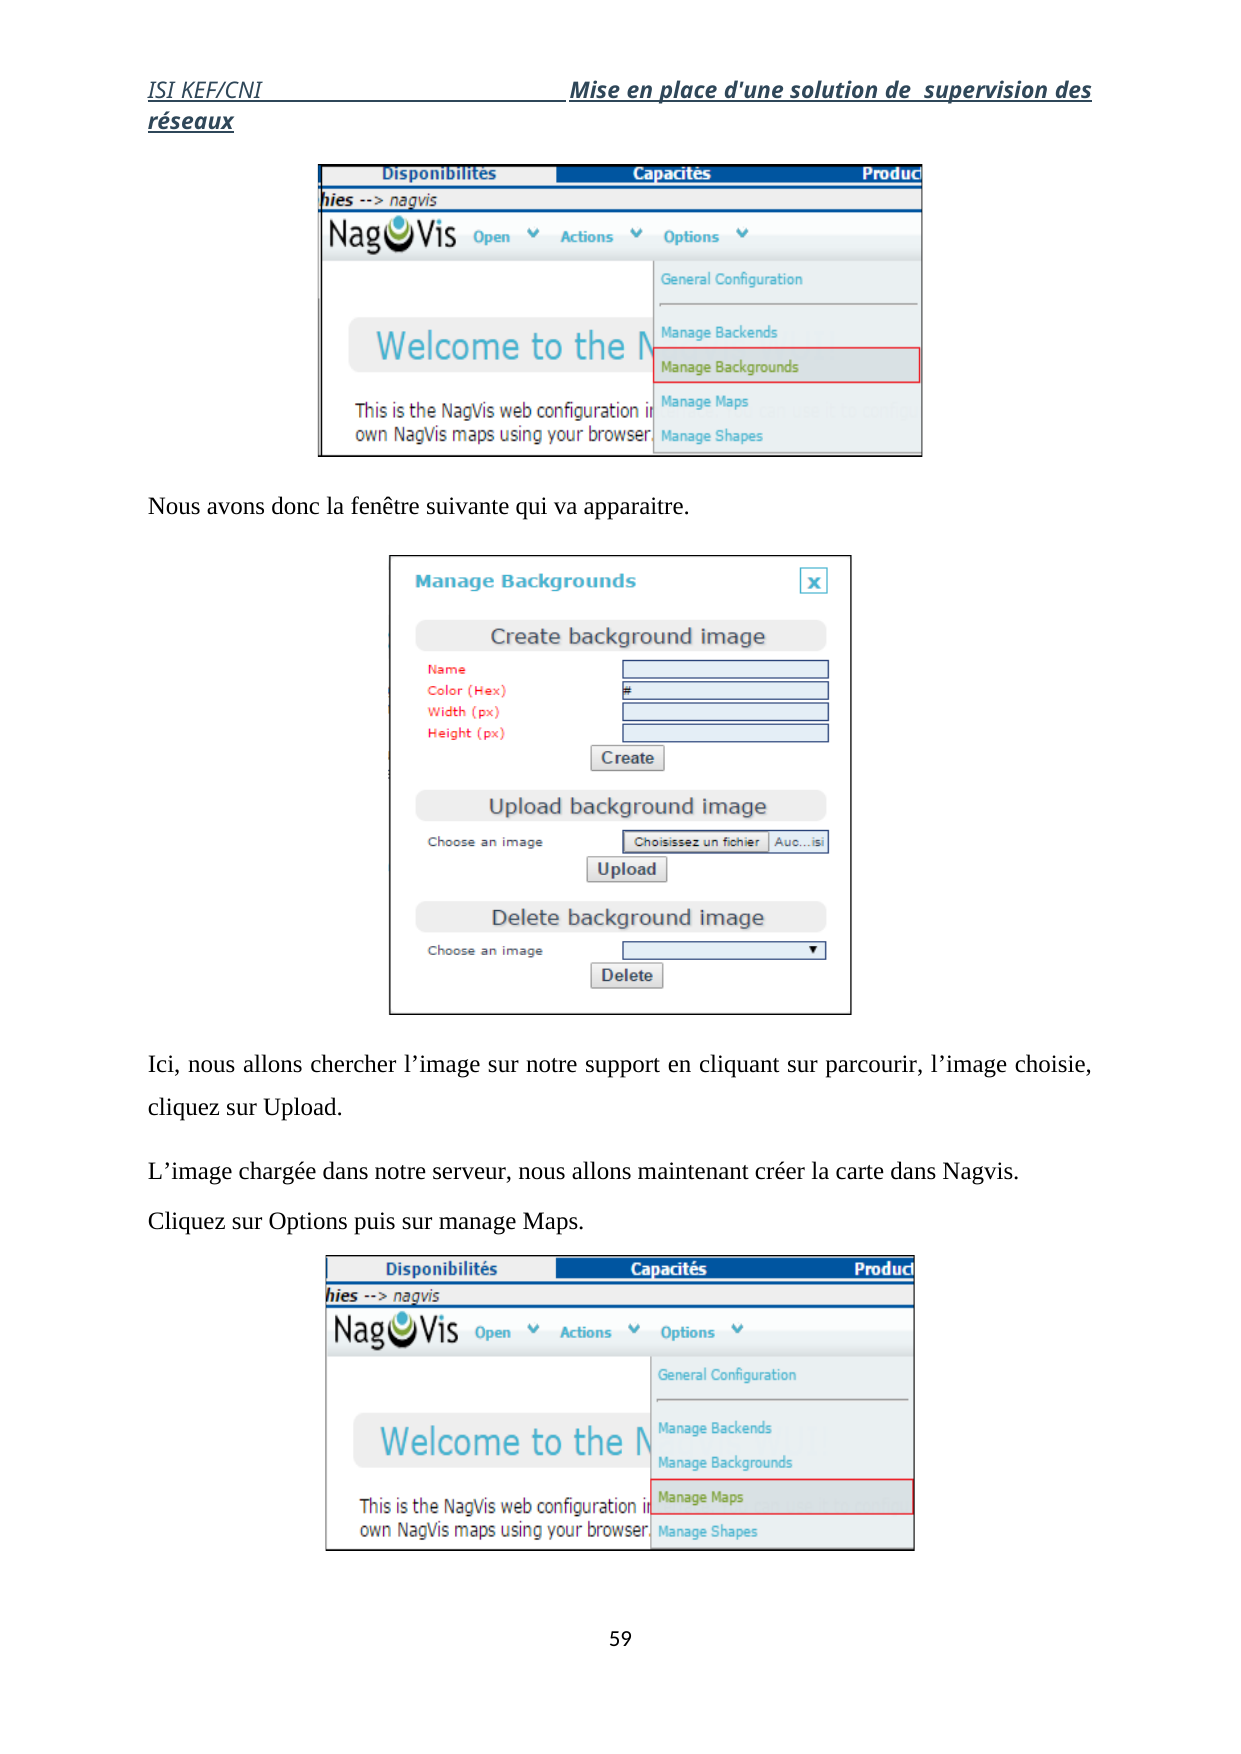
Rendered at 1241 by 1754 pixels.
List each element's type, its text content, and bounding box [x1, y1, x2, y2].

text Cliquez sur Options puis sur manage Maps. [148, 1206, 1093, 1235]
picture [325, 1255, 915, 1551]
text Nous avons donc la fenêtre suivante qui va apparaitre. [148, 491, 1093, 520]
picture [388, 555, 853, 1015]
text L’image chargée dans notre serveur, nous allons maintenant créer la carte dans Nagvis. [148, 1156, 1093, 1185]
picture [317, 164, 923, 457]
text Ici, nous allons chercher l’image sur notre support en cliquant sur parcourir, l’image choisie, cliquez sur Upload. [148, 1049, 1093, 1121]
